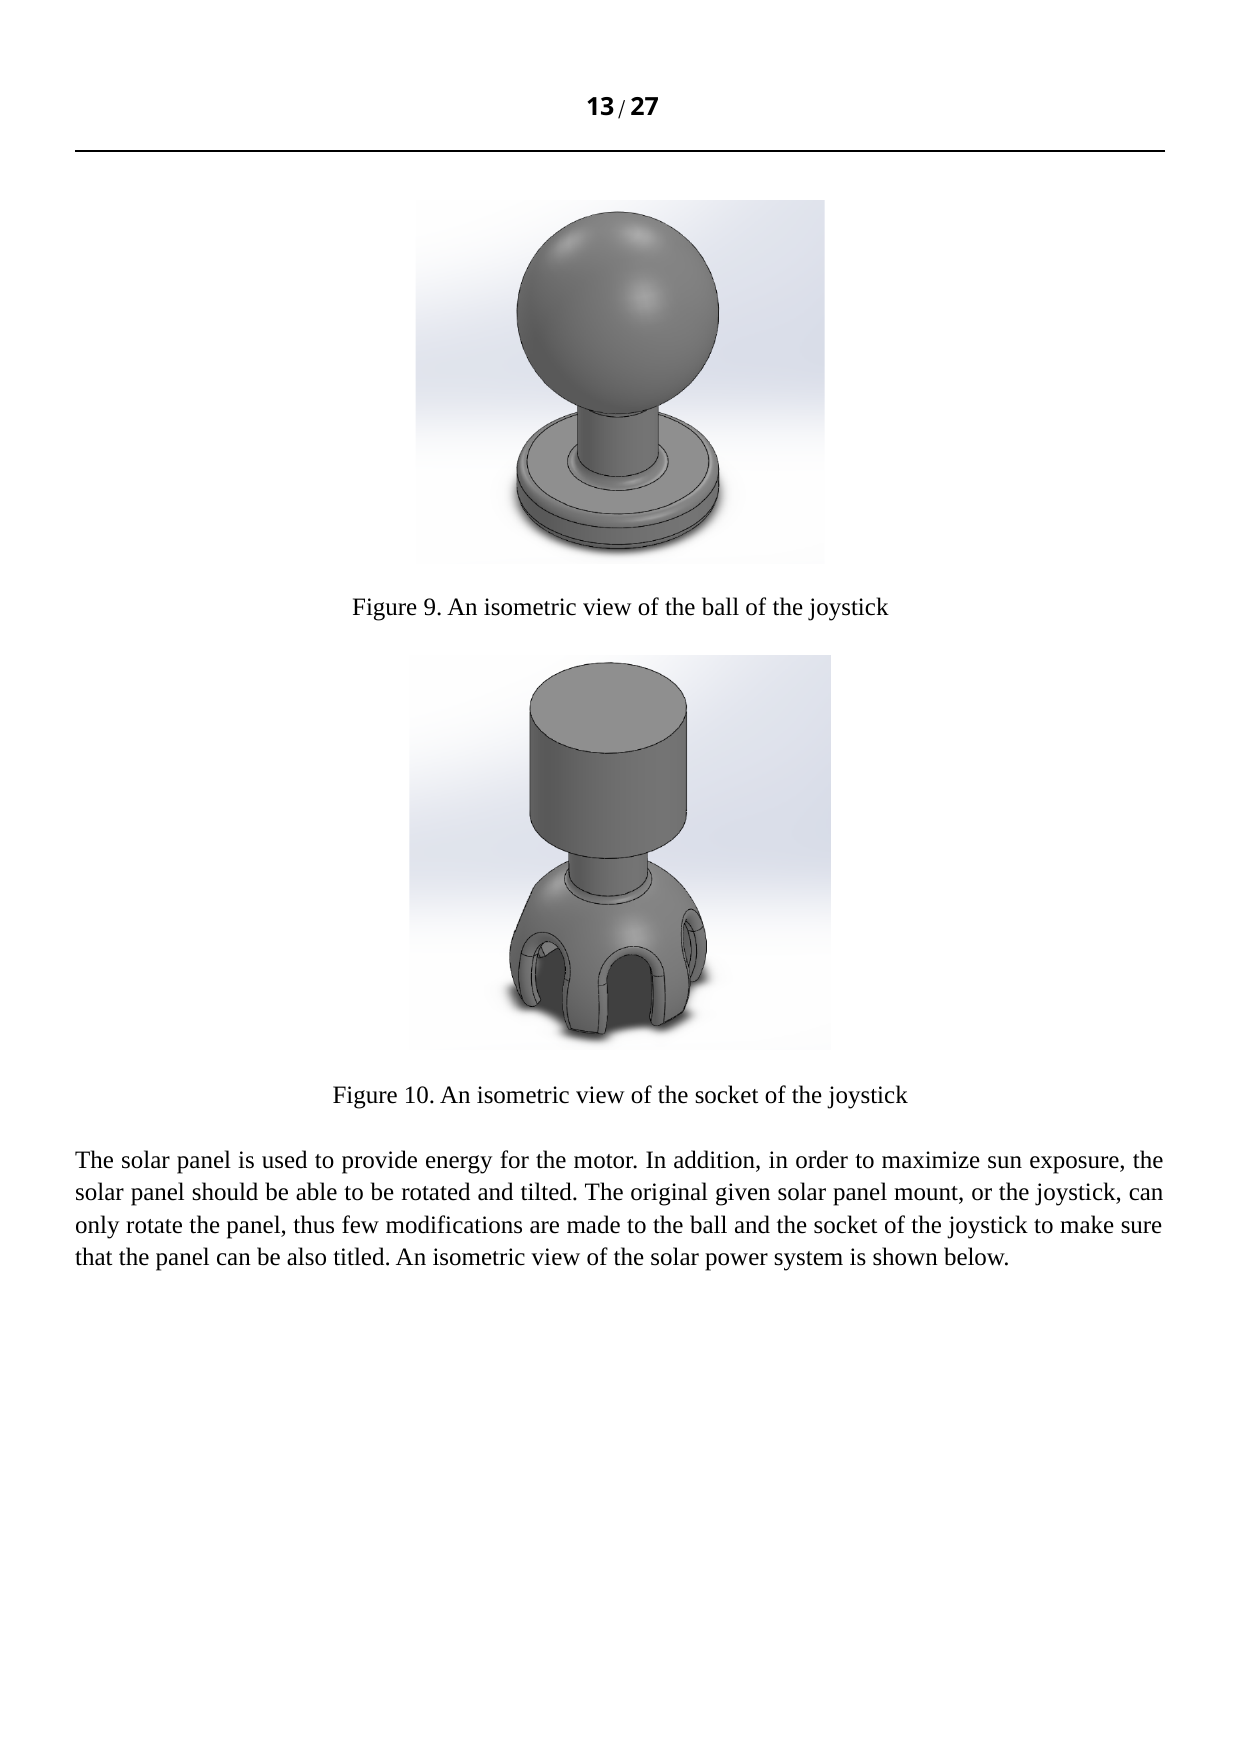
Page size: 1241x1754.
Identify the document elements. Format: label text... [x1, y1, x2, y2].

text The solar panel is used to provide energy for the motor. In addition, in order to maximize sun exposure, the solar panel should be able to be rotated and tilted. The original given solar panel mount, or the joystick, can only rotate the panel, thus few modifications are made to the ball and the socket of the joystick to make sure that the panel can be also titled. An isometric view of the solar power system is shown below. [75, 1143, 1165, 1273]
text Figure 9. An isometric view of the ball of the joystick [75, 590, 1165, 623]
picture [409, 655, 831, 1050]
picture [415, 200, 825, 564]
text Figure 10. An isometric view of the socket of the joystick [75, 1078, 1165, 1110]
